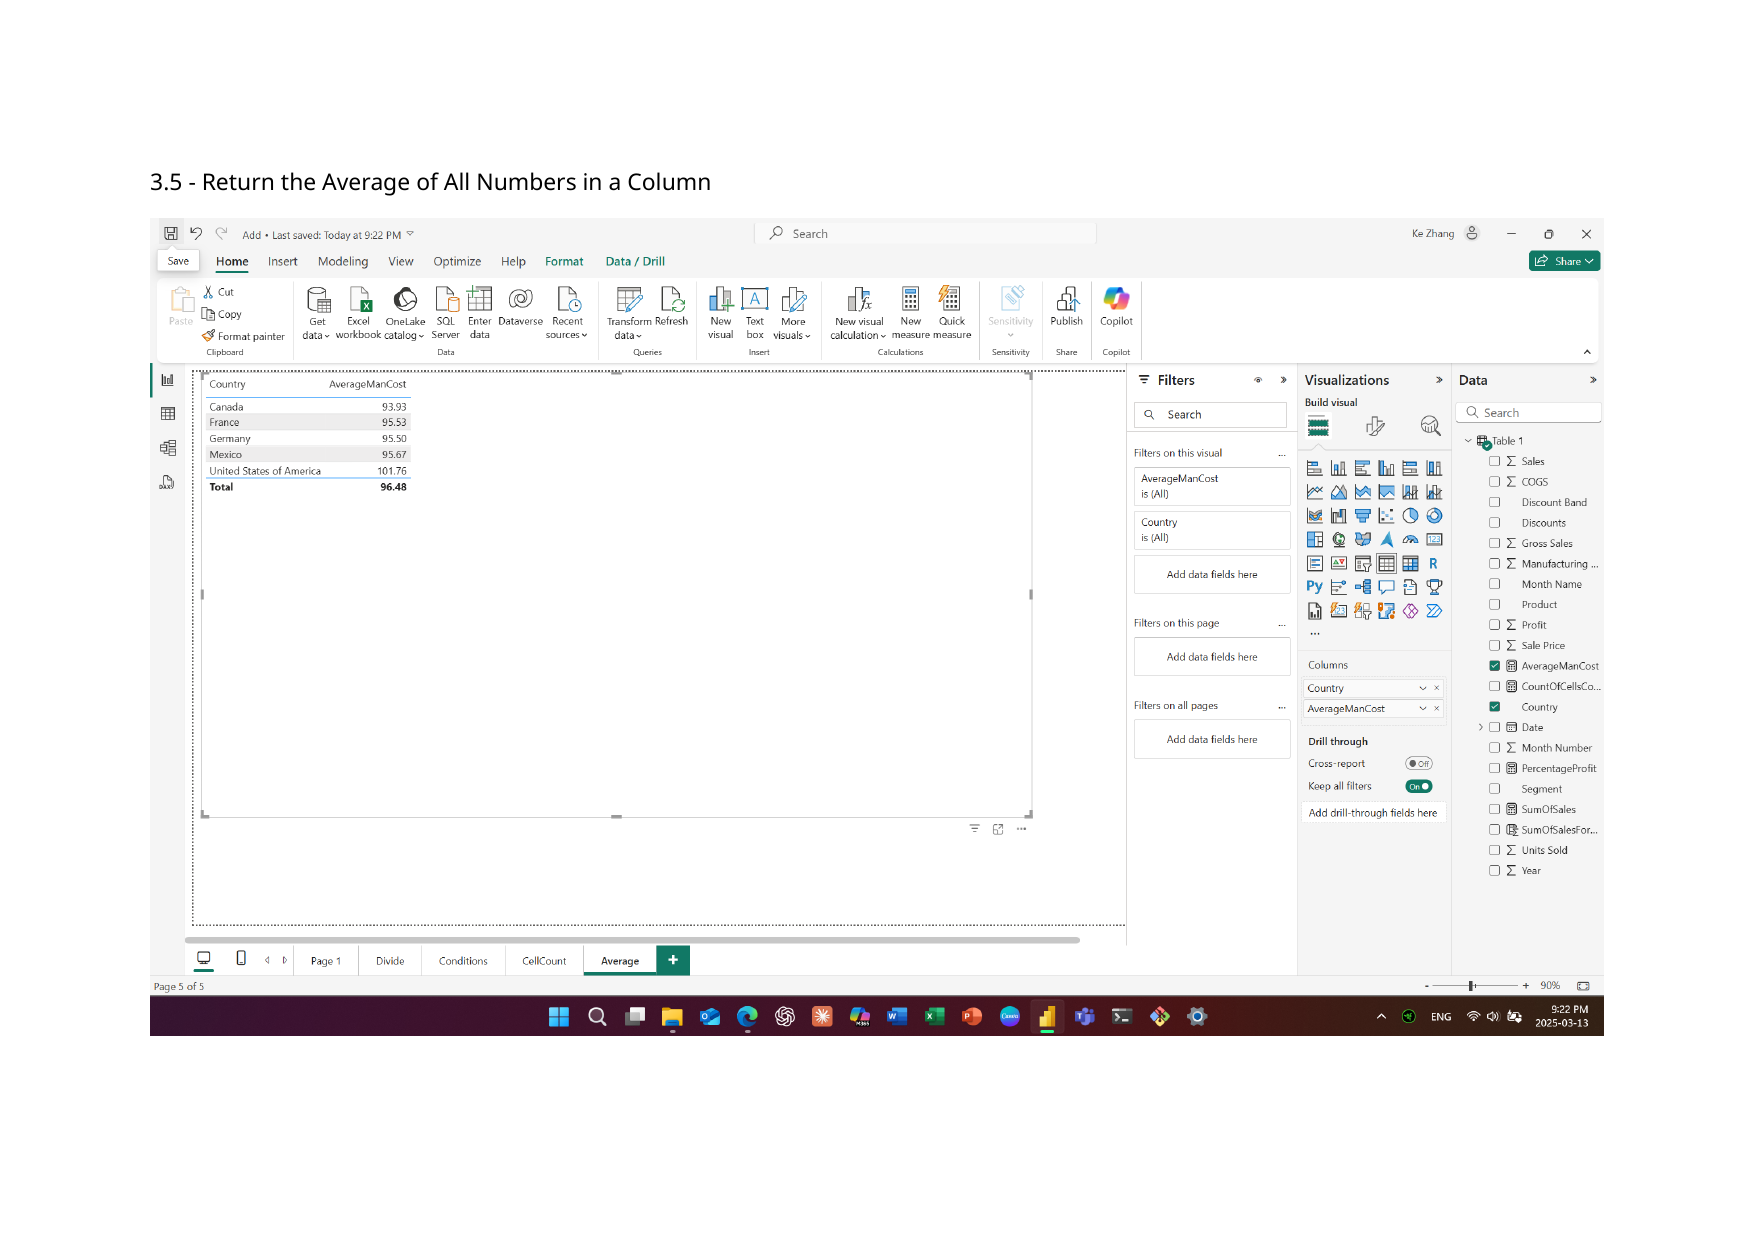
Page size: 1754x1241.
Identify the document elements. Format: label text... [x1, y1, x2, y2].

text 3.5 - Return the Average of All Numbers in a Column [150, 165, 1604, 198]
picture [150, 218, 1604, 1036]
